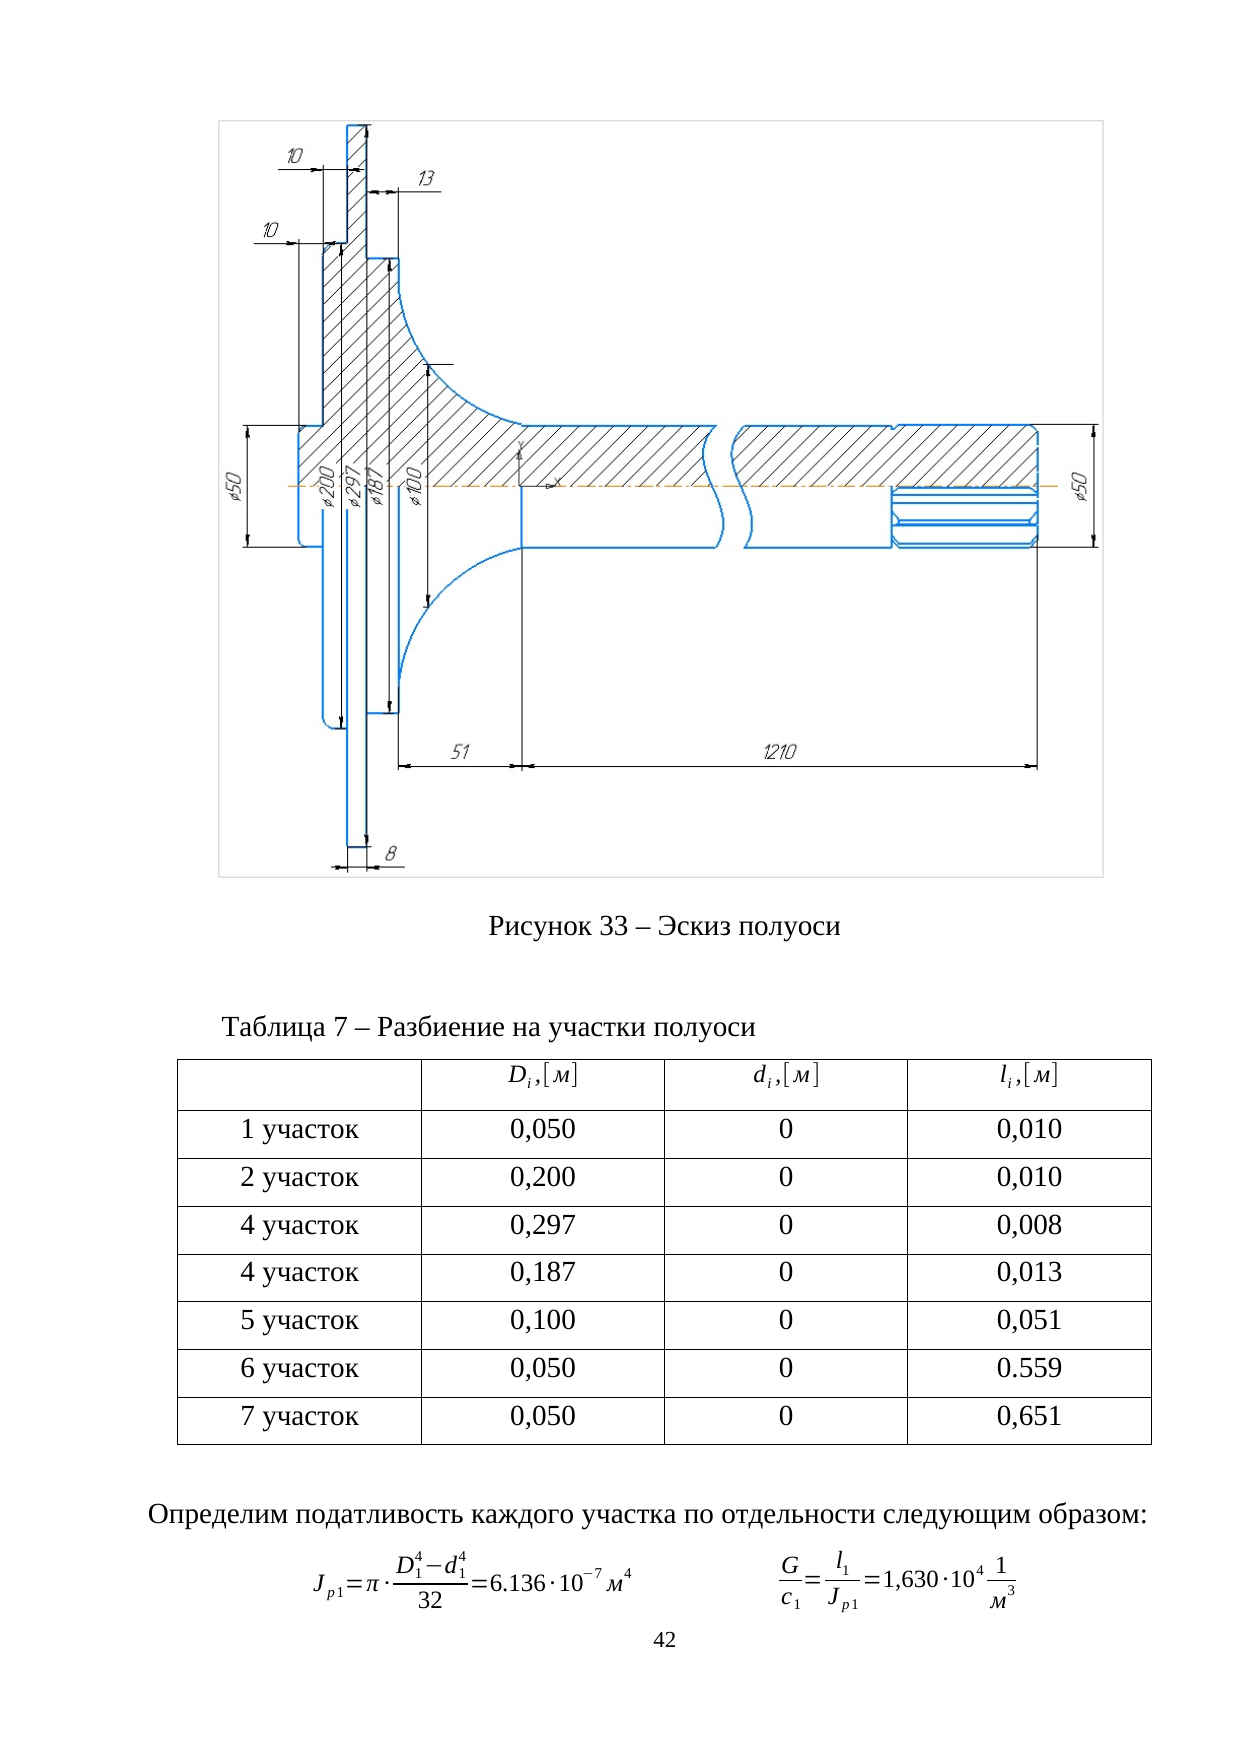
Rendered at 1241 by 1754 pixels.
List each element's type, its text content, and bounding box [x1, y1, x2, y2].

table_cell 0.559 [908, 1350, 1151, 1397]
text Рисунок 33 – Эскиз полуоси [148, 908, 1181, 942]
table_header [178, 1060, 421, 1110]
table_cell 0,297 [422, 1207, 664, 1253]
table_cell 0,010 [908, 1159, 1151, 1206]
table_cell 0 [665, 1207, 907, 1253]
table_cell 2 участок [178, 1159, 421, 1206]
table_cell 0,187 [422, 1255, 664, 1301]
table_cell 6 участок [178, 1350, 421, 1397]
table_cell 0 [665, 1255, 907, 1301]
table_header [422, 1060, 664, 1110]
table_cell 0,013 [908, 1255, 1151, 1301]
table_cell 0 [665, 1111, 907, 1158]
table_cell 0,651 [908, 1398, 1151, 1444]
table_cell 0 [665, 1350, 907, 1397]
table_cell 0,050 [422, 1398, 664, 1444]
table_cell 7 участок [178, 1398, 421, 1444]
table_cell 1 участок [178, 1111, 421, 1158]
table_cell 0,010 [908, 1111, 1151, 1158]
table_cell 0 [665, 1159, 907, 1206]
table_header [665, 1060, 907, 1110]
table_cell 4 участок [178, 1207, 421, 1253]
table_cell 0 [665, 1398, 907, 1444]
table_header [908, 1060, 1151, 1110]
table_cell 0,100 [422, 1302, 664, 1349]
table_cell 4 участок [178, 1255, 421, 1301]
table_cell 0,050 [422, 1111, 664, 1158]
table_cell 0,050 [422, 1350, 664, 1397]
text Таблица 7 – Разбиение на участки полуоси [148, 1009, 1181, 1042]
table_cell 0 [665, 1302, 907, 1349]
table_cell 5 участок [178, 1302, 421, 1349]
table_cell 0,200 [422, 1159, 664, 1206]
picture [196, 101, 1133, 896]
table_cell 0,008 [908, 1207, 1151, 1253]
text Определим податливость каждого участка по отдельности следующим образом: [148, 1496, 1181, 1529]
table_cell 0,051 [908, 1302, 1151, 1349]
